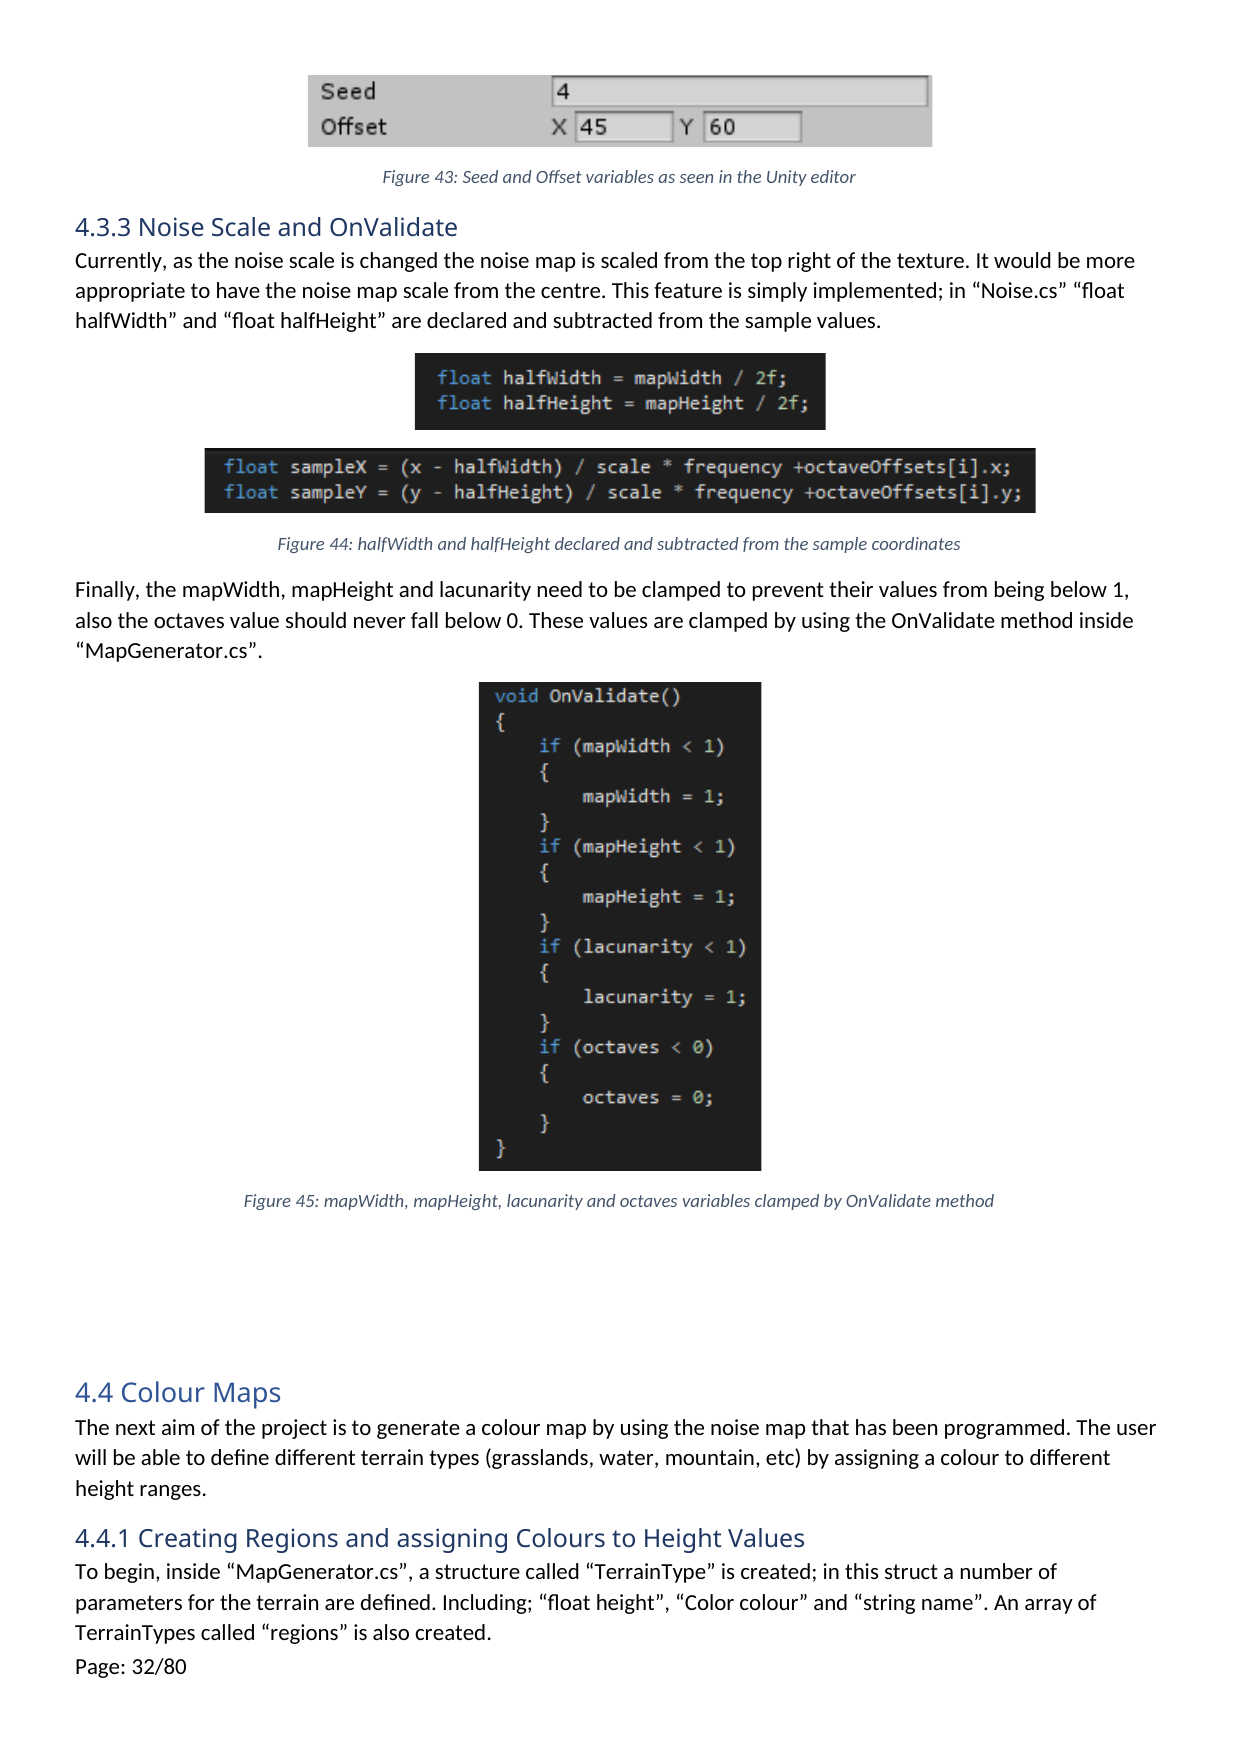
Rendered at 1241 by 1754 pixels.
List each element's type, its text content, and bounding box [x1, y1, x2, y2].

subtitle 4.3.3 Noise Scale and OnValidate [75, 209, 1165, 243]
picture [204, 448, 1036, 513]
text The next aim of the project is to generate a colour map by using the noise map that has been programmed. The user will be able to define different terrain types (grasslands, water, mountain, etc) by assigning a colour to different height ranges. [75, 1413, 1165, 1502]
picture [478, 682, 762, 1171]
text Finally, the mapWidth, mapHeight and lacunarity need to be clamped to prevent their values from being below 1, also the octaves value should never fall below 0. These values are clamped by using the OnValidate method inside “MapGenerator.cs”. [75, 576, 1165, 664]
text To begin, inside “MapGenerator.cs”, a structure called “TerrainType” is created; in this struct a number of parameters for the terrain are defined. Including; “float height”, “Color colour” and “string name”. An array of TerrainTypes called “regions” is also created. [75, 1557, 1165, 1646]
subtitle 4.4.1 Creating Regions and assigning Colours to Height Values [75, 1521, 1165, 1555]
text Currently, as the noise scale is changed the noise map is scaled from the top right of the texture. It would be more appropriate to have the noise map scale from the centre. This feature is simply implemented; in “Noise.cs” “float halfWidth” and “float halfHeight” are declared and subtracted from the sample values. [75, 246, 1165, 334]
picture [307, 75, 933, 147]
subtitle 4.4 Colour Maps [75, 1373, 1165, 1410]
picture [414, 353, 826, 430]
